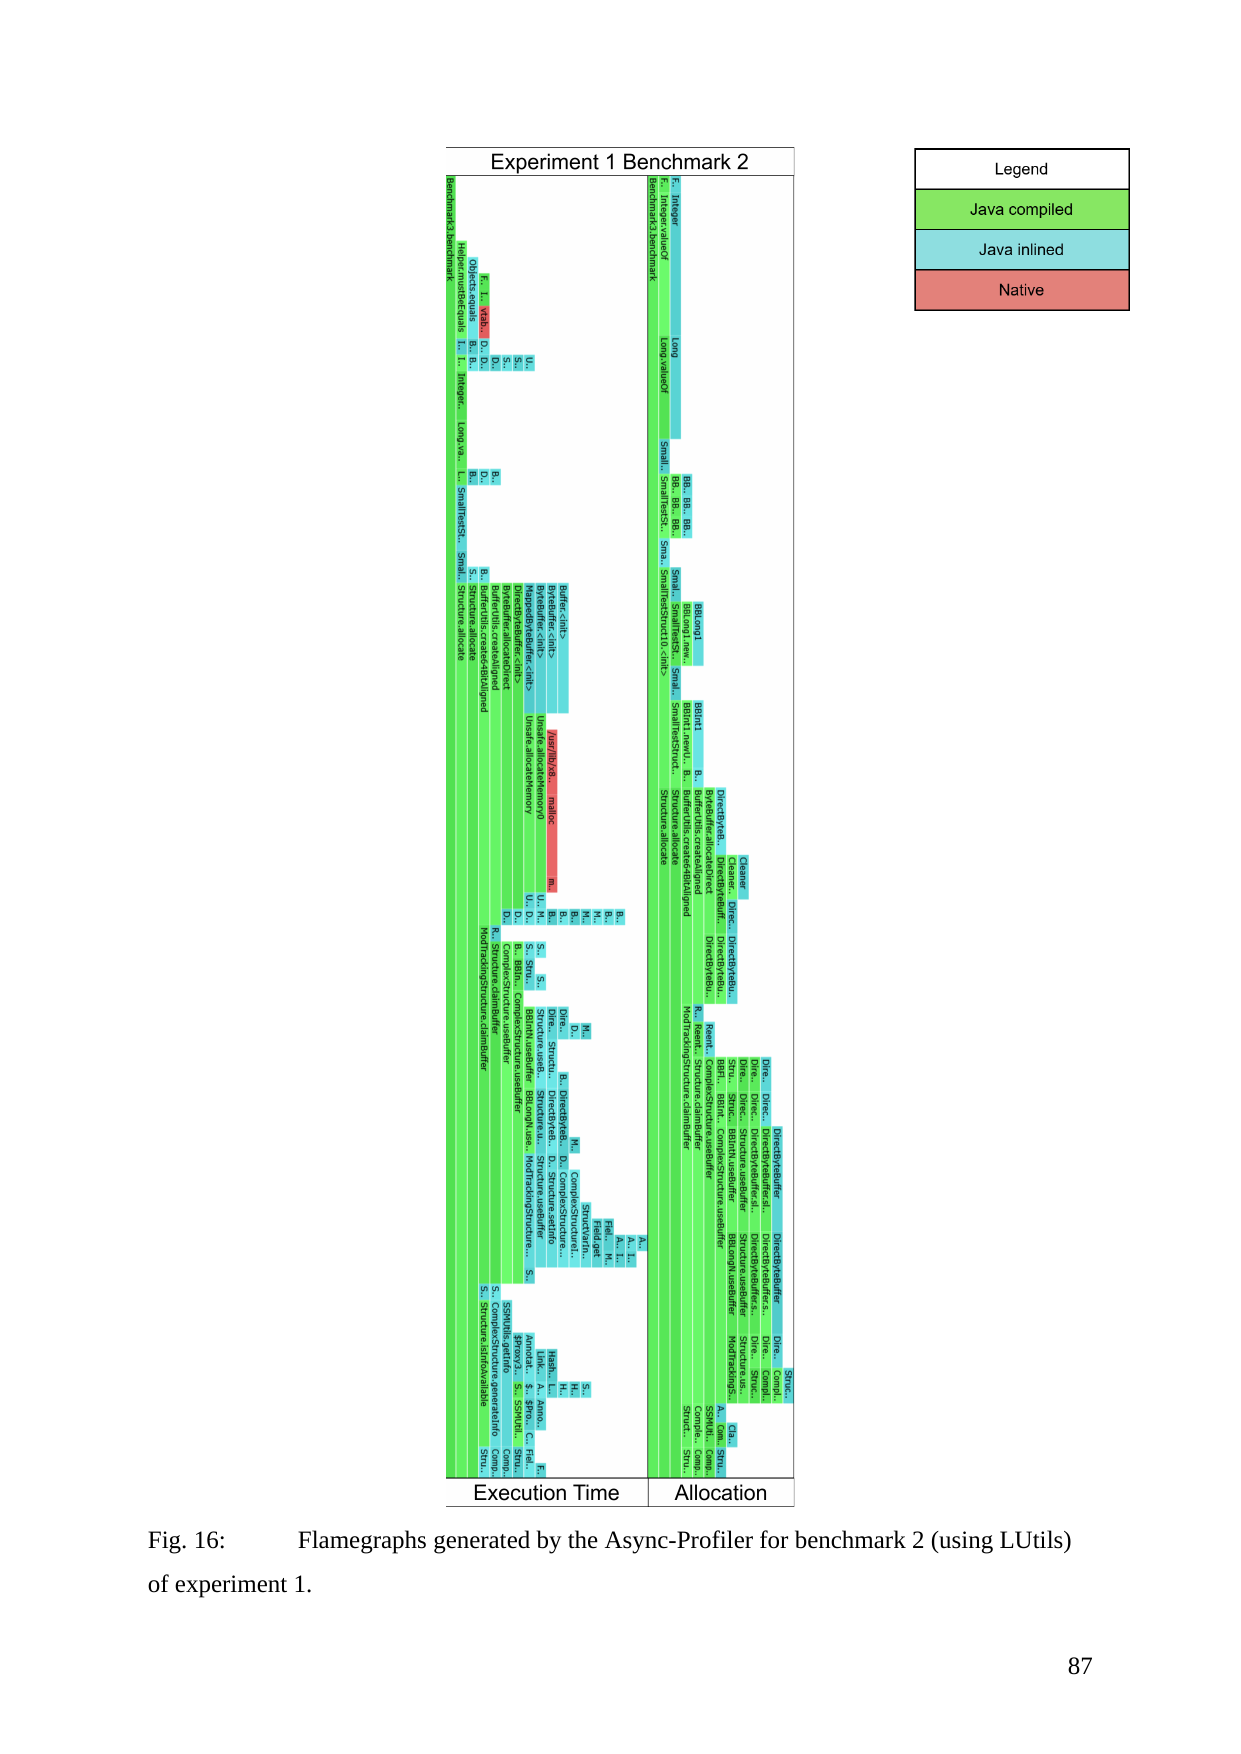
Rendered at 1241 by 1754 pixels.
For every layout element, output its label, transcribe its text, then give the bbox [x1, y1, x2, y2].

picture [914, 148, 1130, 312]
text Fig. 16: Flamegraphs generated by the Async-Profiler for benchmark 2 (using LUtils) of experiment 1. [148, 1526, 1093, 1597]
picture [446, 147, 795, 1507]
